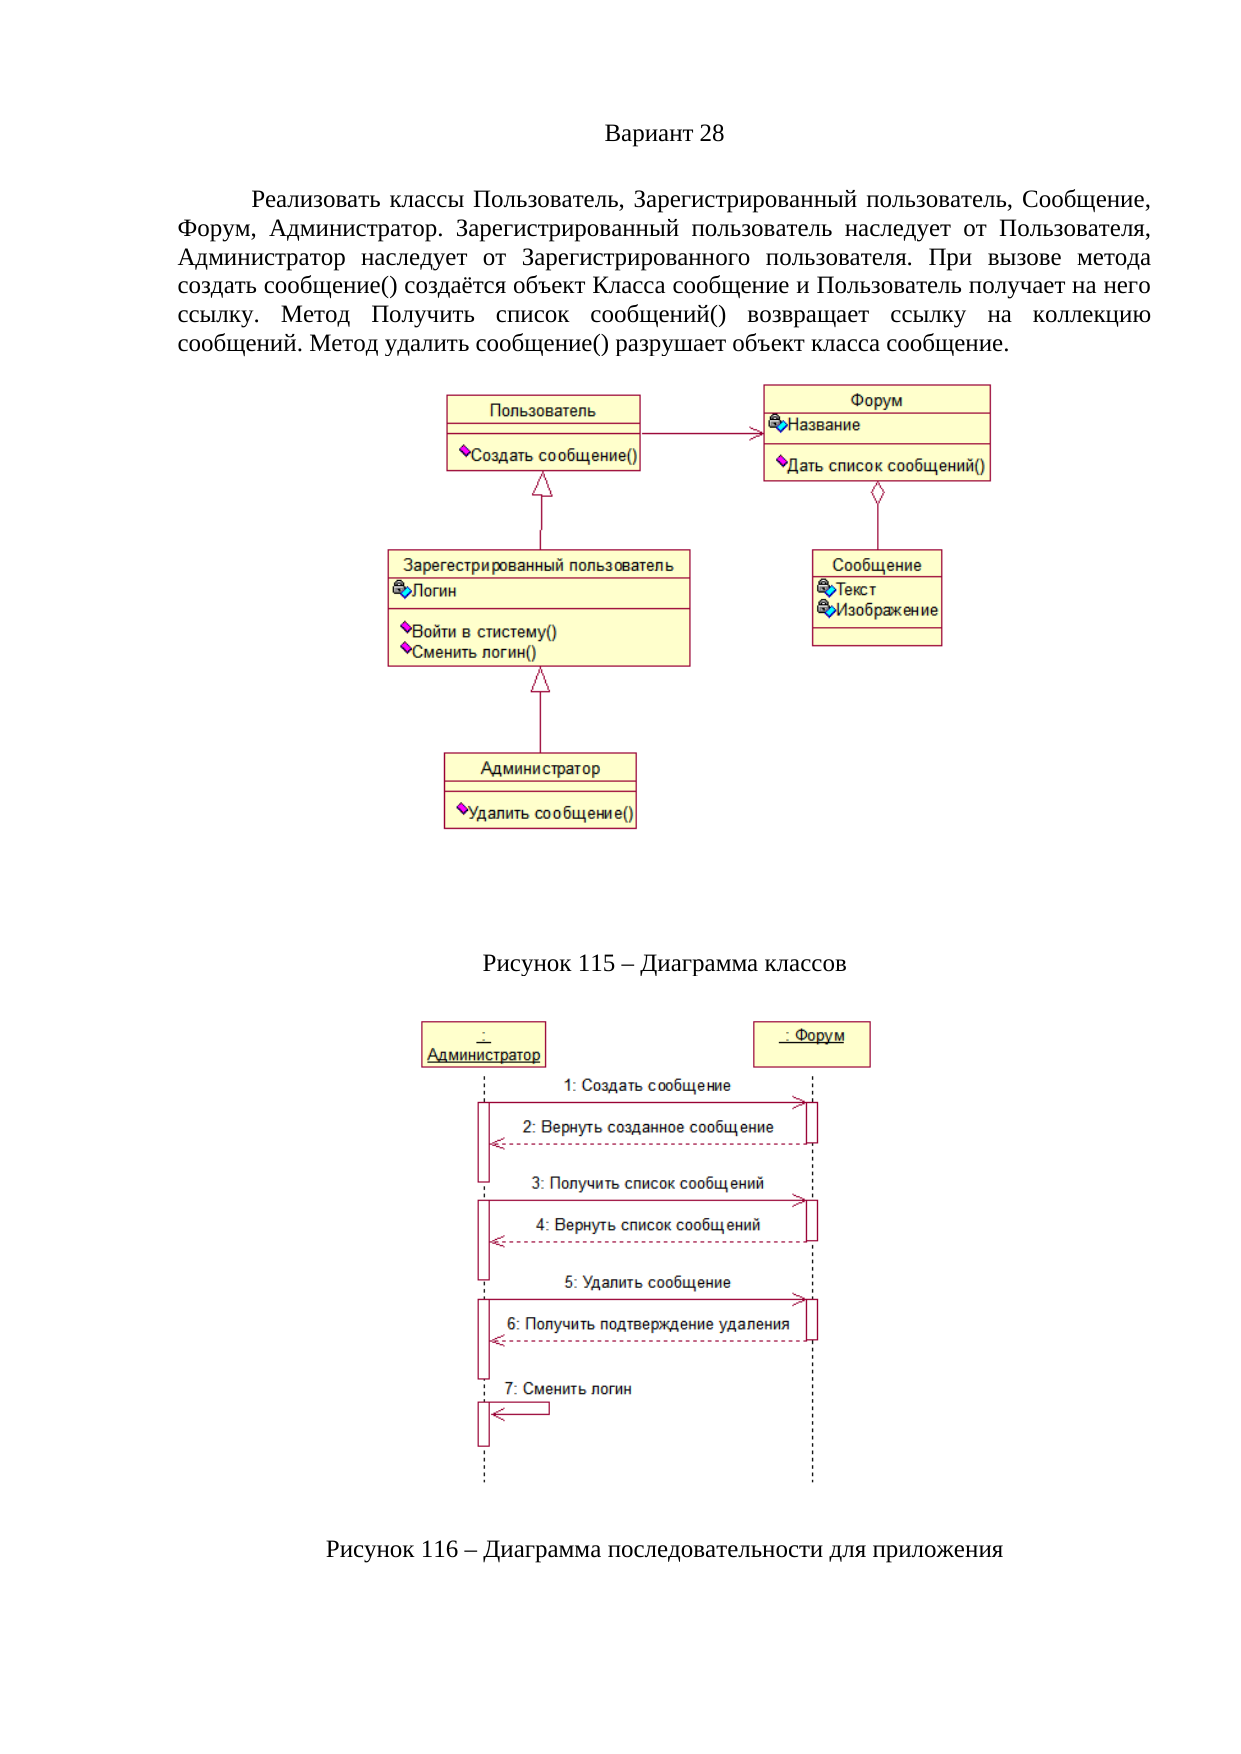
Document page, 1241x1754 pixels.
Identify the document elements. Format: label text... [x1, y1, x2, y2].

picture [403, 976, 926, 1535]
text Реализовать классы Пользователь, Зарегистрированный пользователь, Сообщение, Форум, Администратор. Зарегистрированный пользователь наследует от Пользователя, Администратор наследует от Зарегистрированного пользователя. При вызове метода создать сообщение() создаётся объект Класса сообщение и Пользователь получает на него ссылку. Метод Получить список сообщений() возвращает ссылку на коллекцию сообщений. Метод удалить сообщение() разрушает объект класса сообщение. [177, 184, 1152, 357]
picture [297, 356, 1032, 948]
text Рисунок 115 – Диаграмма классов [177, 948, 1152, 976]
text Вариант 28 [177, 118, 1152, 147]
text Рисунок 116 – Диаграмма последовательности для приложения [177, 1534, 1152, 1563]
